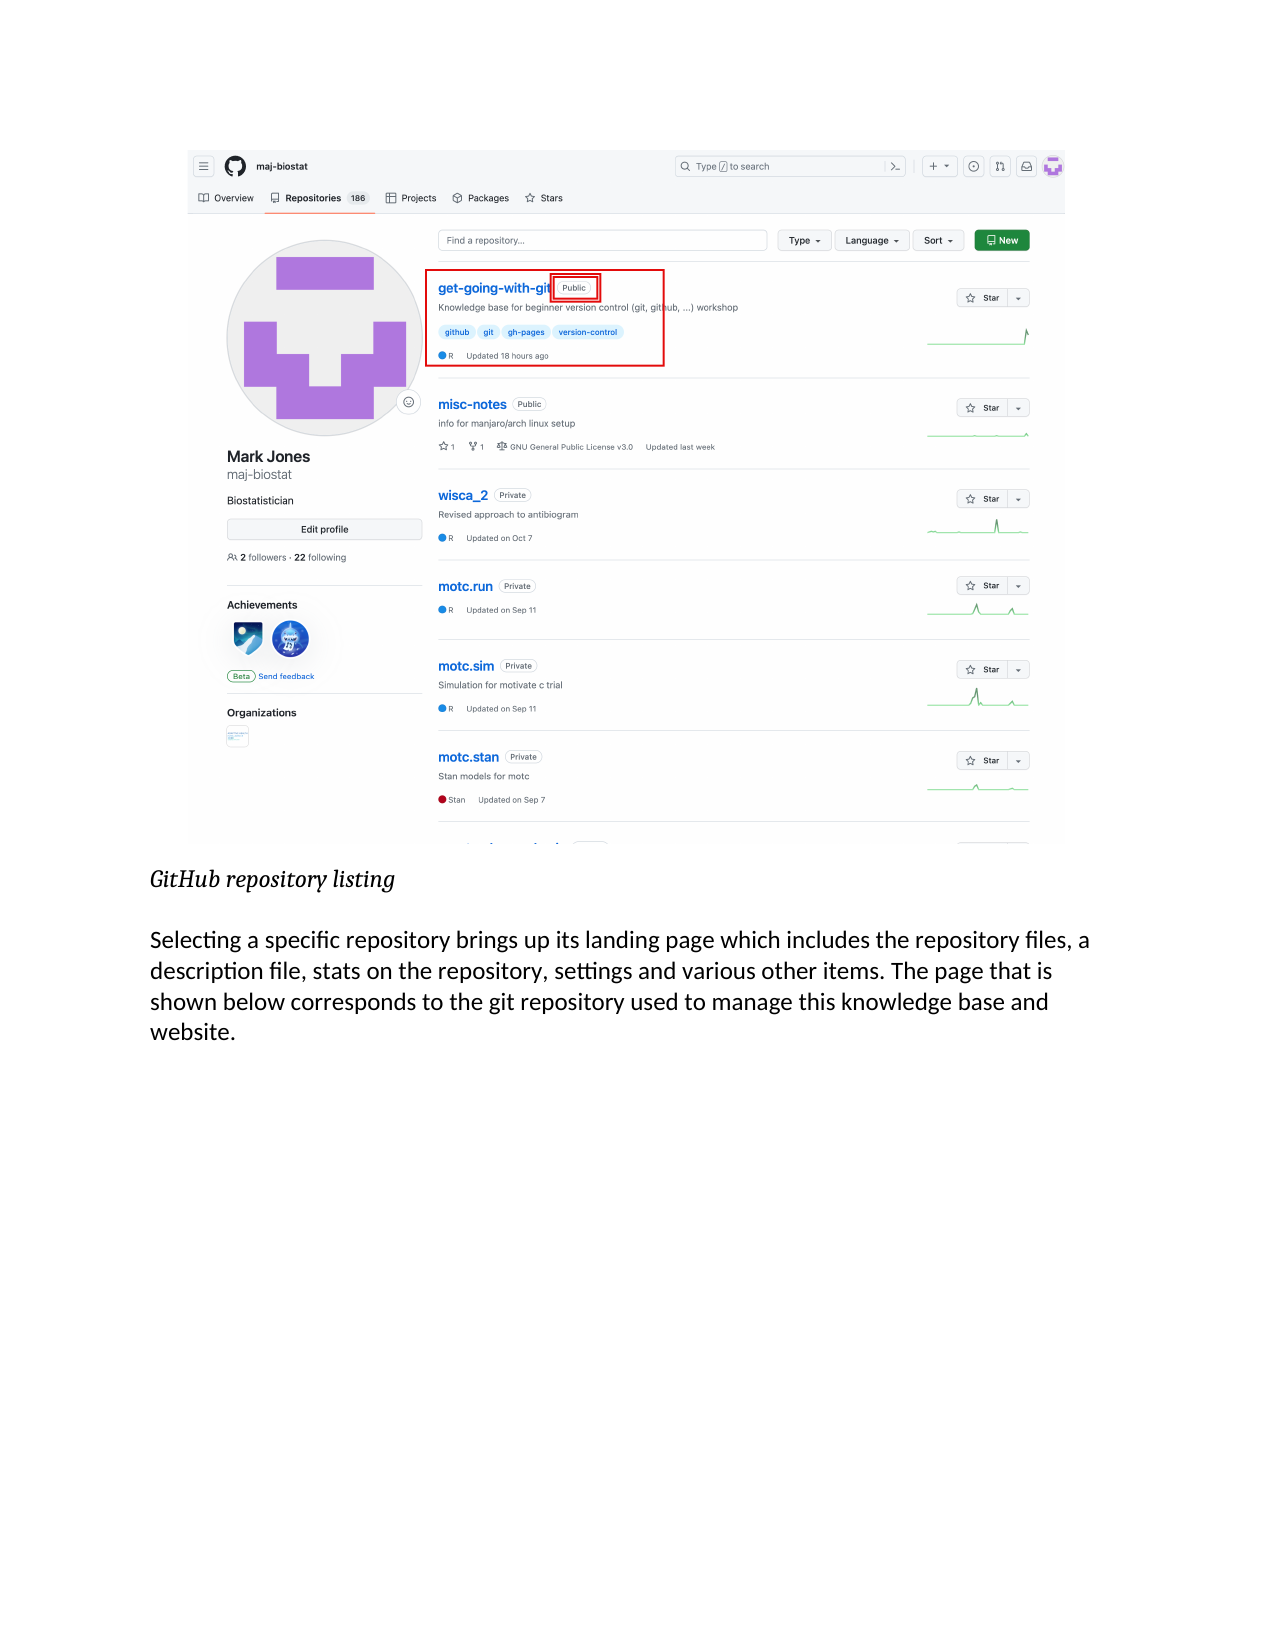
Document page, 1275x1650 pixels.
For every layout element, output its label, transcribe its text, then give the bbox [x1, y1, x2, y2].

text Selecting a specific repository brings up its landing page which includes the repository files, a description file, stats on the repository, settings and various other items. The page that is shown below corresponds to the git repository used to manage this knowledge base and website. [150, 924, 1125, 1047]
picture [187, 150, 1065, 844]
table_header GitHub repository listing [139, 150, 1114, 906]
